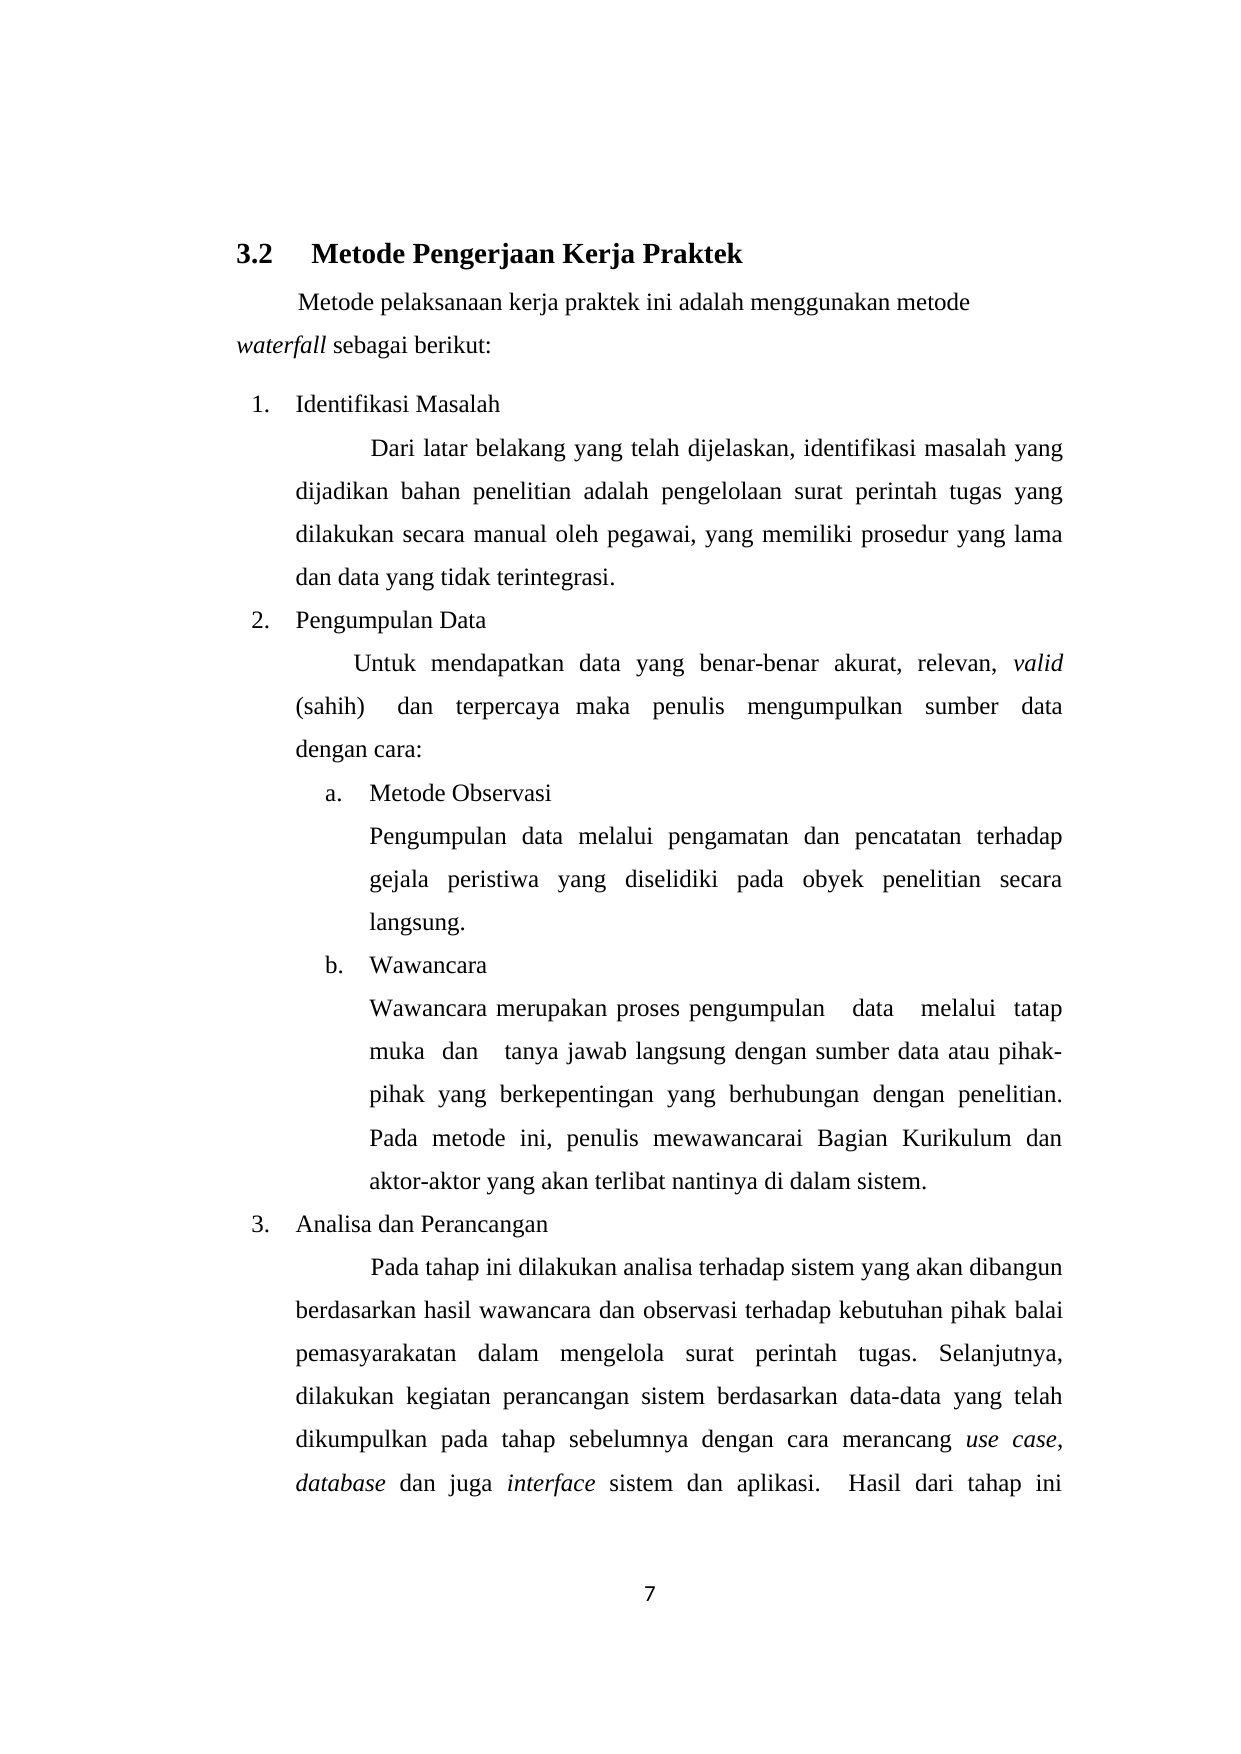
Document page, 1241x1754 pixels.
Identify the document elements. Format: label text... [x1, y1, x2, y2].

list Analisa dan Perancangan [251, 1209, 1063, 1238]
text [295, 1252, 1063, 1496]
text Metode pelaksanaan kerja praktek ini adalah menggunakan metode waterfall sebagai berikut: [236, 287, 1063, 358]
list Pengumpulan Data [251, 605, 1063, 634]
subtitle Metode Pengerjaan Kerja Praktek [236, 236, 1063, 270]
list Wawancara [325, 950, 1063, 979]
list Metode Observasi [325, 778, 1063, 806]
text Untuk mendapatkan data yang benar-benar akurat, relevan, valid (sahih) dan terpercaya maka penulis mengumpulkan sumber data dengan cara: [295, 648, 1063, 763]
text Pengumpulan data melalui pengamatan dan pencatatan terhadap gejala peristiwa yang diselidiki pada obyek penelitian secara langsung. [369, 821, 1063, 936]
list Dari latar belakang yang telah dijelaskan, identifikasi masalah yang dijadikan bahan penelitian adalah pengelolaan surat perintah tugas yang dilakukan secara manual oleh pegawai, yang memiliki prosedur yang lama dan data yang tidak terintegrasi. [295, 433, 1063, 591]
list Identifikasi Masalah [251, 389, 1063, 418]
text Wawancara merupakan proses pengumpulan data melalui tatap muka dan tanya jawab langsung dengan sumber data atau pihak-pihak yang berkepentingan yang berhubungan dengan penelitian. Pada metode ini, penulis mewawancarai Bagian Kurikulum dan aktor-aktor yang akan terlibat nantinya di dalam sistem. [369, 993, 1063, 1194]
